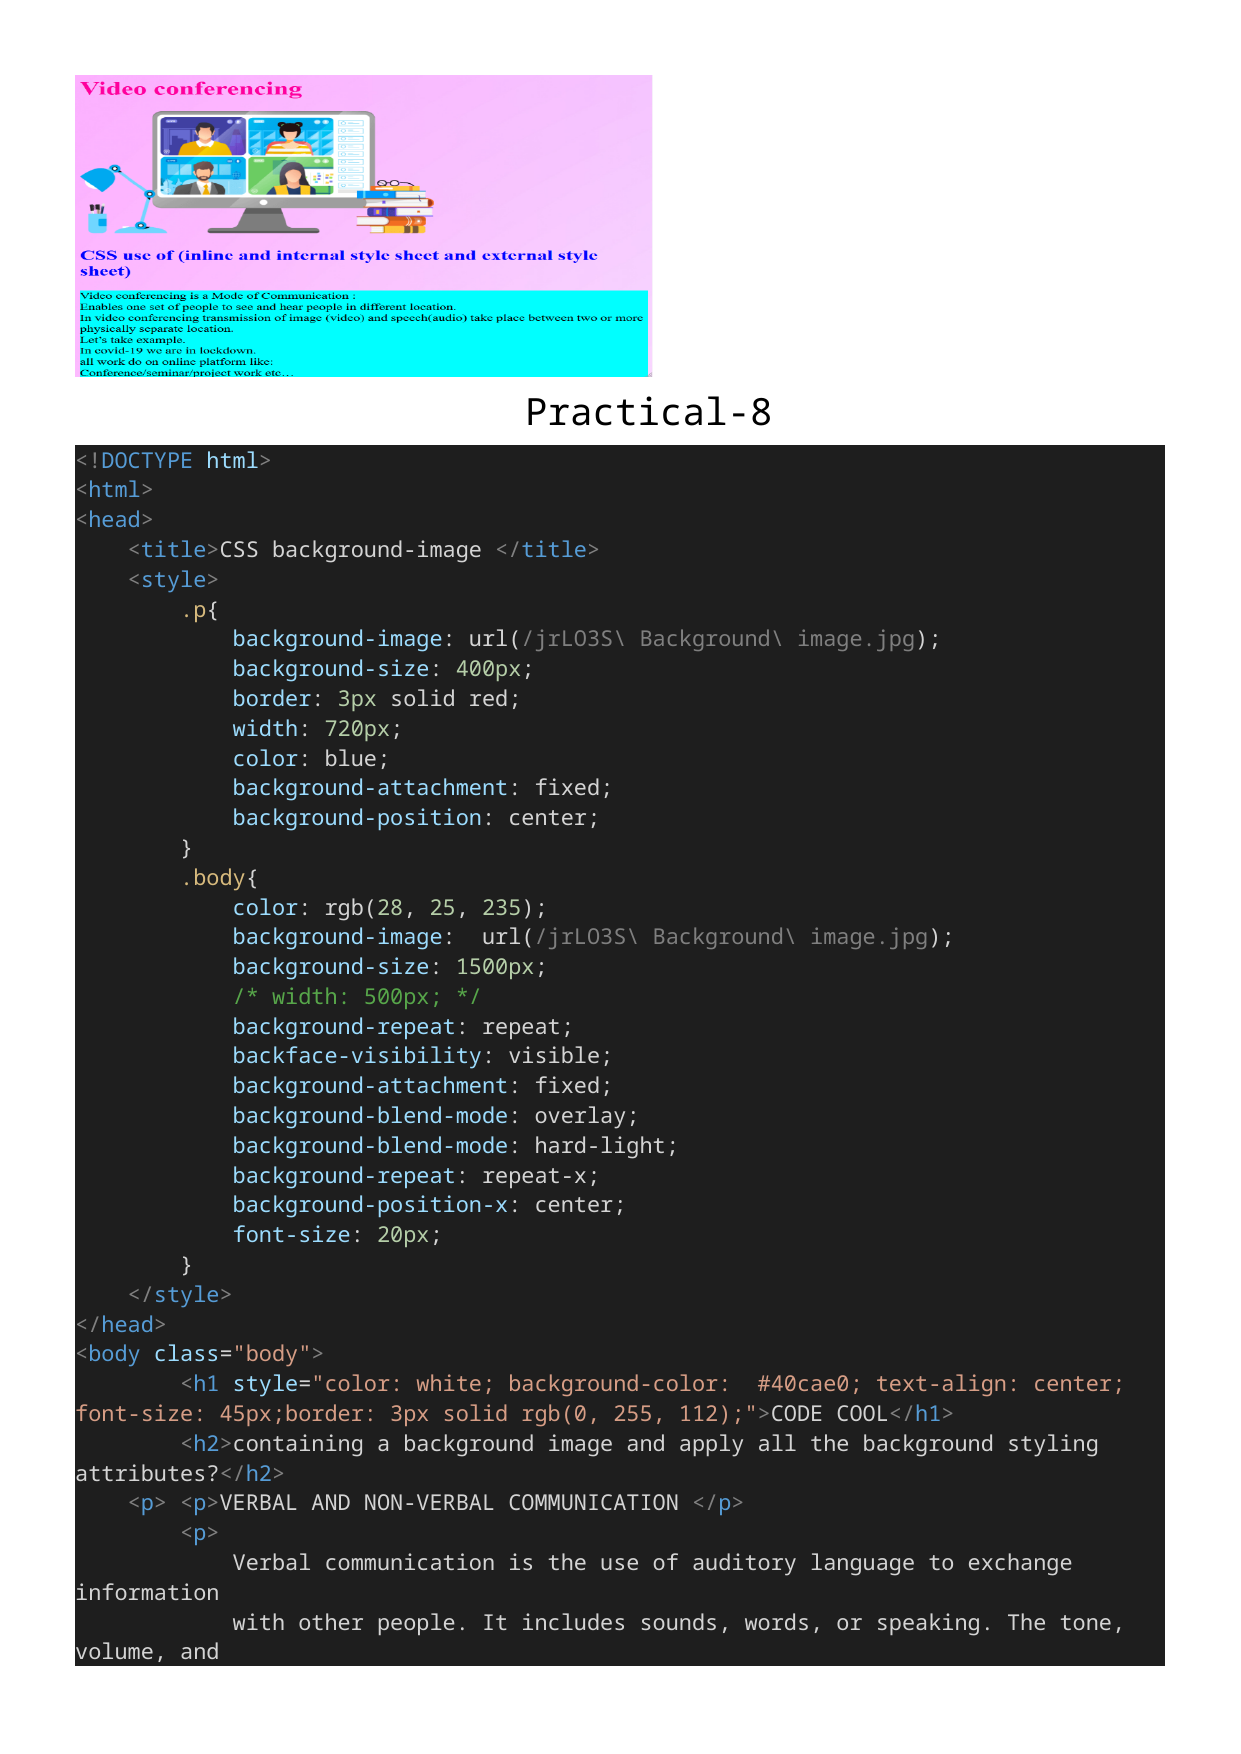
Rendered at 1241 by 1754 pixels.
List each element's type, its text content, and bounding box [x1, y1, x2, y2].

text background-repeat: repeat-x; [75, 1160, 1165, 1189]
text background-repeat: repeat; [75, 1011, 1165, 1041]
text Verbal communication is the use of auditory language to exchange information [75, 1547, 1165, 1607]
text <h1 style="color: white; background-color: #40cae0; text-align: center; font-size: 45px;border: 3px solid rgb(0, 255, 112);">CODE COOL</h1> [75, 1368, 1165, 1428]
text </head> [75, 1309, 1165, 1338]
text background-attachment: fixed; [75, 772, 1165, 802]
text with other people. It includes sounds, words, or speaking. The tone, volume, and [75, 1607, 1165, 1666]
text <p> <p>VERBAL AND NON-VERBAL COMMUNICATION </p> [75, 1487, 1165, 1517]
picture [75, 75, 653, 377]
text background-blend-mode: overlay; [75, 1100, 1165, 1130]
text width: 720px; [75, 713, 1165, 743]
text background-position: center; [75, 802, 1165, 832]
text backface-visibility: visible; [75, 1041, 1165, 1070]
text color: blue; [75, 743, 1165, 772]
text <head> [75, 504, 1165, 534]
text .p{ [75, 594, 1165, 623]
text /* width: 500px; */ [75, 981, 1165, 1011]
text background-image: url(/jrLO3S\ Background\ image.jpg); [75, 921, 1165, 951]
text background-image: url(/jrLO3S\ Background\ image.jpg); [75, 623, 1165, 653]
text <!DOCTYPE html> [75, 445, 1165, 474]
text .body{ [75, 862, 1165, 892]
text color: rgb(28, 25, 235); [75, 892, 1165, 921]
text Practical-8 [75, 385, 1165, 436]
text background-position-x: center; [75, 1189, 1165, 1219]
text <html> [75, 474, 1165, 504]
text <body class="body"> [75, 1338, 1165, 1368]
text background-blend-mode: hard-light; [75, 1130, 1165, 1160]
text background-size: 1500px; [75, 951, 1165, 981]
text background-size: 400px; [75, 653, 1165, 683]
text border: 3px solid red; [75, 683, 1165, 713]
text <h2>containing a background image and apply all the background styling attributes?</h2> [75, 1428, 1165, 1487]
text <style> [75, 564, 1165, 594]
text </style> [75, 1279, 1165, 1309]
text font-size: 20px; [75, 1219, 1165, 1249]
text <title>CSS background-image </title> [75, 534, 1165, 564]
text } [75, 832, 1165, 862]
text <p> [75, 1517, 1165, 1547]
text } [75, 1249, 1165, 1279]
text background-attachment: fixed; [75, 1070, 1165, 1100]
